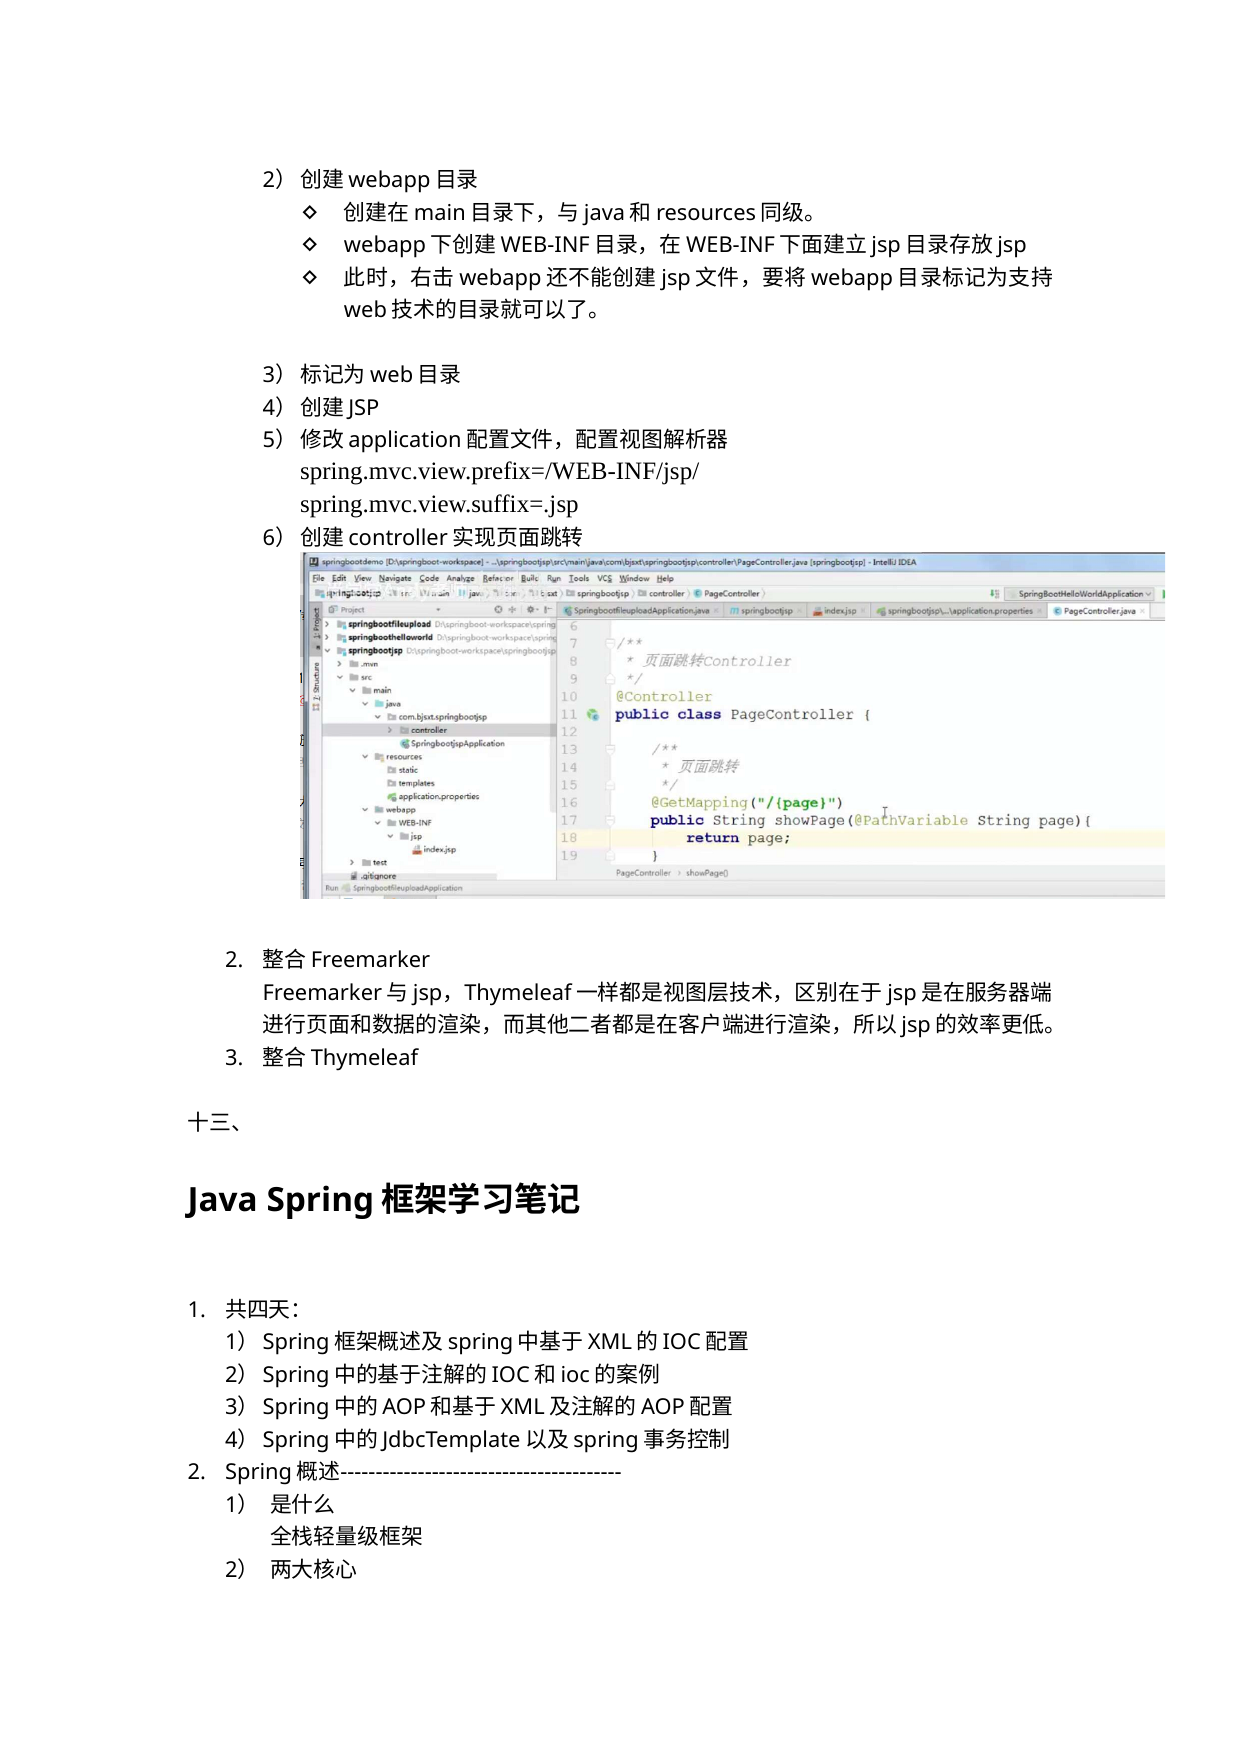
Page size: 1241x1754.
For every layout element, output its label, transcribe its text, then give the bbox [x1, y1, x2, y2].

list webapp下创建WEB-INF目录，在WEB-INF下面建立jsp目录存放jsp [300, 227, 1053, 259]
list Spring中的基于注解的IOC和ioc的案例 [225, 1356, 1053, 1389]
list 此时，右击webapp还不能创建jsp文件，要将webapp目录标记为支持web技术的目录就可以了。 [300, 259, 1053, 324]
list Spring中的AOP和基于XML及注解的AOP配置 [225, 1389, 1053, 1421]
picture [300, 552, 1166, 899]
list 创建在main目录下，与java和resources同级。 [300, 194, 1053, 227]
list Spring概述---------------------------------------- [187, 1454, 1053, 1486]
list 修改application配置文件，配置视图解析器 [262, 422, 1053, 454]
list Spring框架概述及spring中基于XML的IOC配置 [225, 1324, 1053, 1356]
list Freemarker与jsp，Thymeleaf一样都是视图层技术，区别在于jsp是在服务器端进行页面和数据的渲染，而其他二者都是在客户端进行渲染，所以jsp的效率更低。 [262, 974, 1053, 1039]
subtitle Java Spring框架学习笔记 [187, 1164, 1053, 1229]
list 创建JSP [262, 389, 1053, 422]
list 两大核心 [225, 1551, 1053, 1584]
list 整合Freemarker [225, 942, 1053, 974]
list 创建controller实现页面跳转 [262, 519, 1053, 552]
list 共四天： [187, 1291, 1053, 1324]
list 整合Thymeleaf [225, 1039, 1053, 1072]
list Spring中的JdbcTemplate以及spring事务控制 [225, 1421, 1053, 1454]
list 全栈轻量级框架 [270, 1519, 1053, 1551]
list spring.mvc.view.prefix=/WEB-INF/jsp/ [300, 454, 1053, 487]
list 标记为web目录 [262, 357, 1053, 389]
list 是什么 [225, 1486, 1053, 1519]
list 创建webapp目录 [262, 162, 1053, 194]
list spring.mvc.view.suffix=.jsp [300, 487, 1053, 519]
